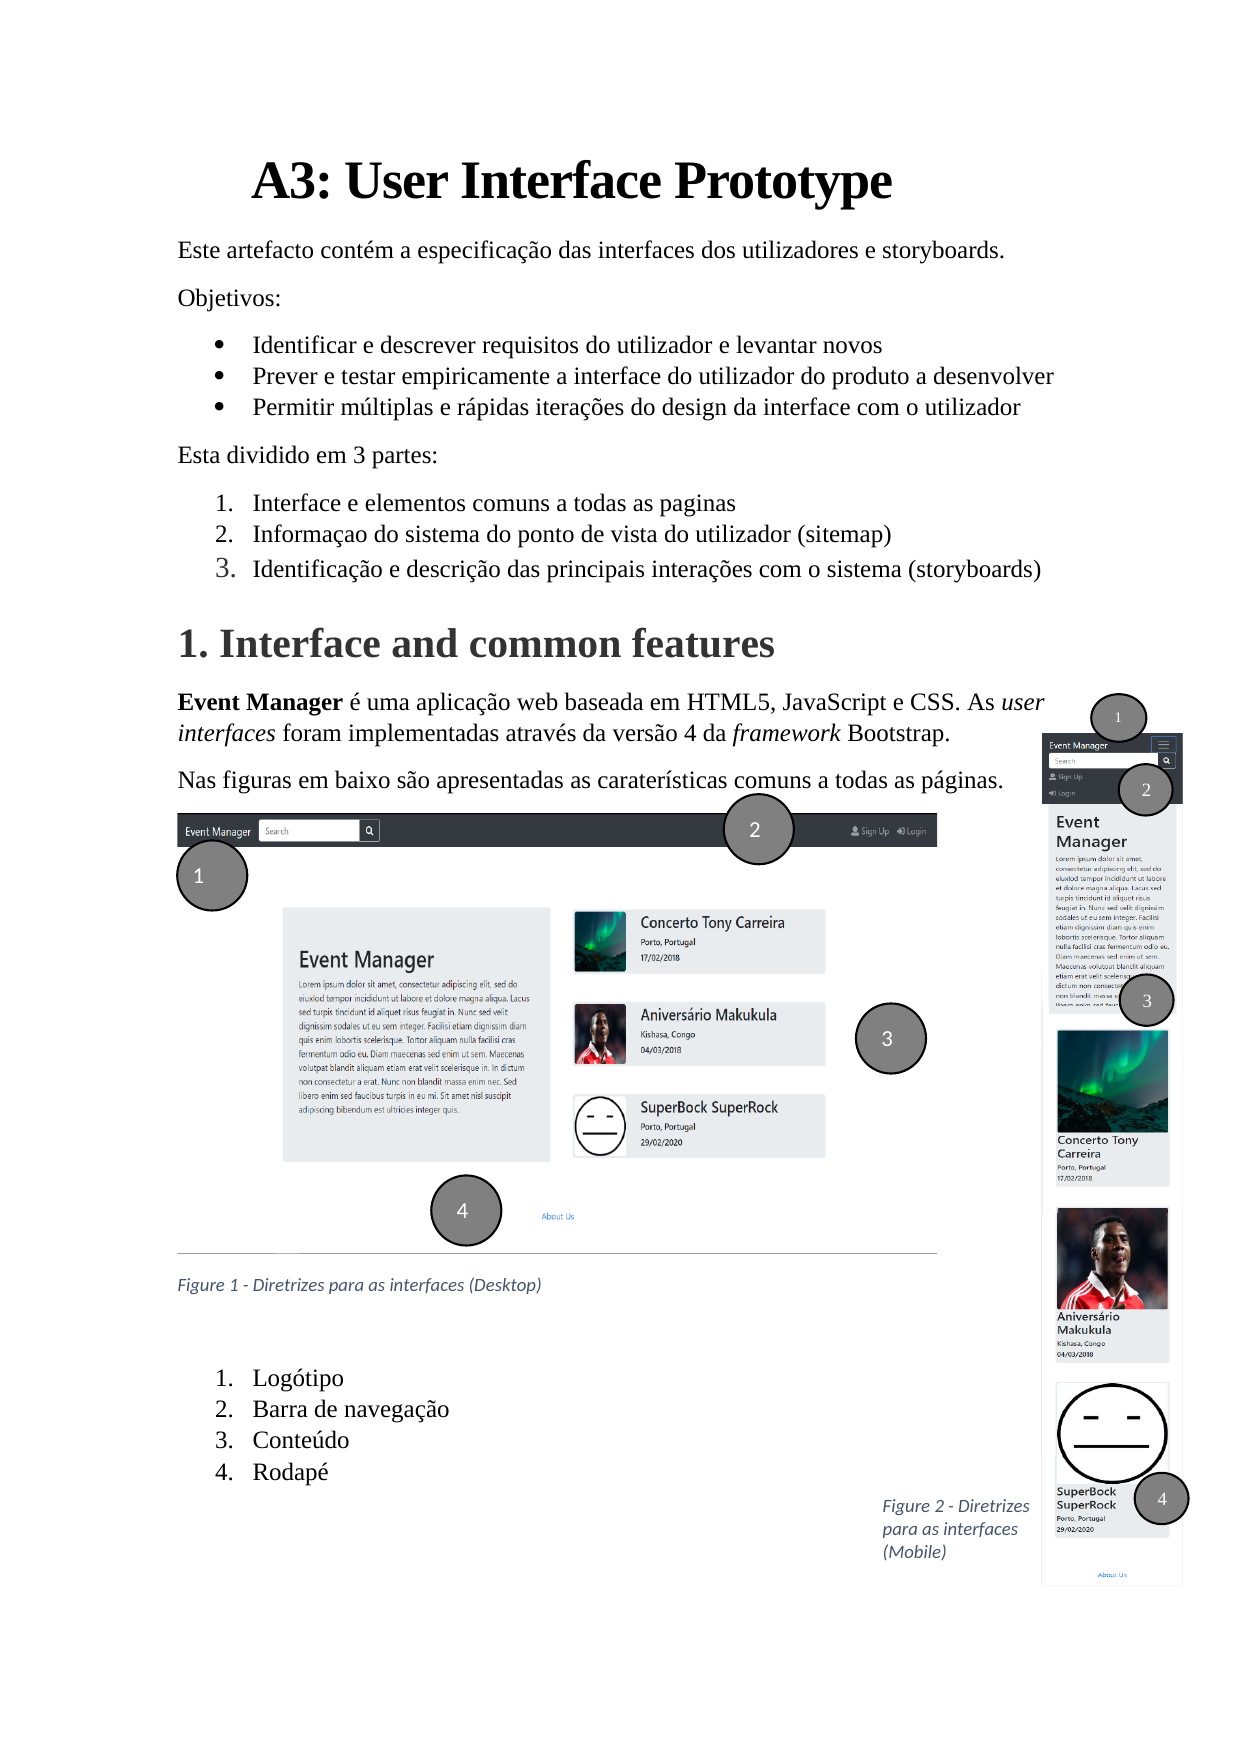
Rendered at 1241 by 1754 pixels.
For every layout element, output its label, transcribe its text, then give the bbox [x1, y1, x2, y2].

picture [1041, 733, 1183, 1586]
list Permitir múltiplas e rápidas iterações do design da interface com o utilizador [215, 392, 1063, 421]
text Event Manager é uma aplicação web baseada em HTML5, JavaScript e CSS. As user interfaces foram implementadas através da versão 4 da framework Bootstrap. [177, 687, 1063, 747]
list Barra de navegação [215, 1394, 1041, 1423]
list Identificar e descrever requisitos do utilizador e levantar novos [215, 330, 1063, 359]
list Conteúdo [215, 1426, 1041, 1454]
text Este artefacto contém a especificação das interfaces dos utilizadores e storyboards. [177, 235, 1063, 264]
text Objetivos: [177, 283, 1063, 311]
list Interface e elementos comuns a todas as paginas [215, 488, 1063, 517]
text Nas figuras em baixo são apresentadas as caraterísticas comuns a todas as páginas. [177, 766, 1042, 794]
title A3: User Interface Prototype [177, 148, 1063, 210]
subtitle 1. Interface and common features [177, 618, 1063, 666]
text Figure 1 - Diretrizes para as interfaces (Desktop) [177, 1273, 1041, 1296]
list Rodapé [215, 1457, 1041, 1485]
list Identificação e descrição das principais interações com o sistema (storyboards) [215, 550, 1063, 583]
list Logótipo [215, 1363, 1041, 1392]
text Esta dividido em 3 partes: [177, 440, 1063, 469]
list Prever e testar empiricamente a interface do utilizador do produto a desenvolver [215, 361, 1063, 390]
picture [177, 813, 938, 1254]
list Informaçao do sistema do ponto de vista do utilizador (sitemap) [215, 519, 1063, 548]
